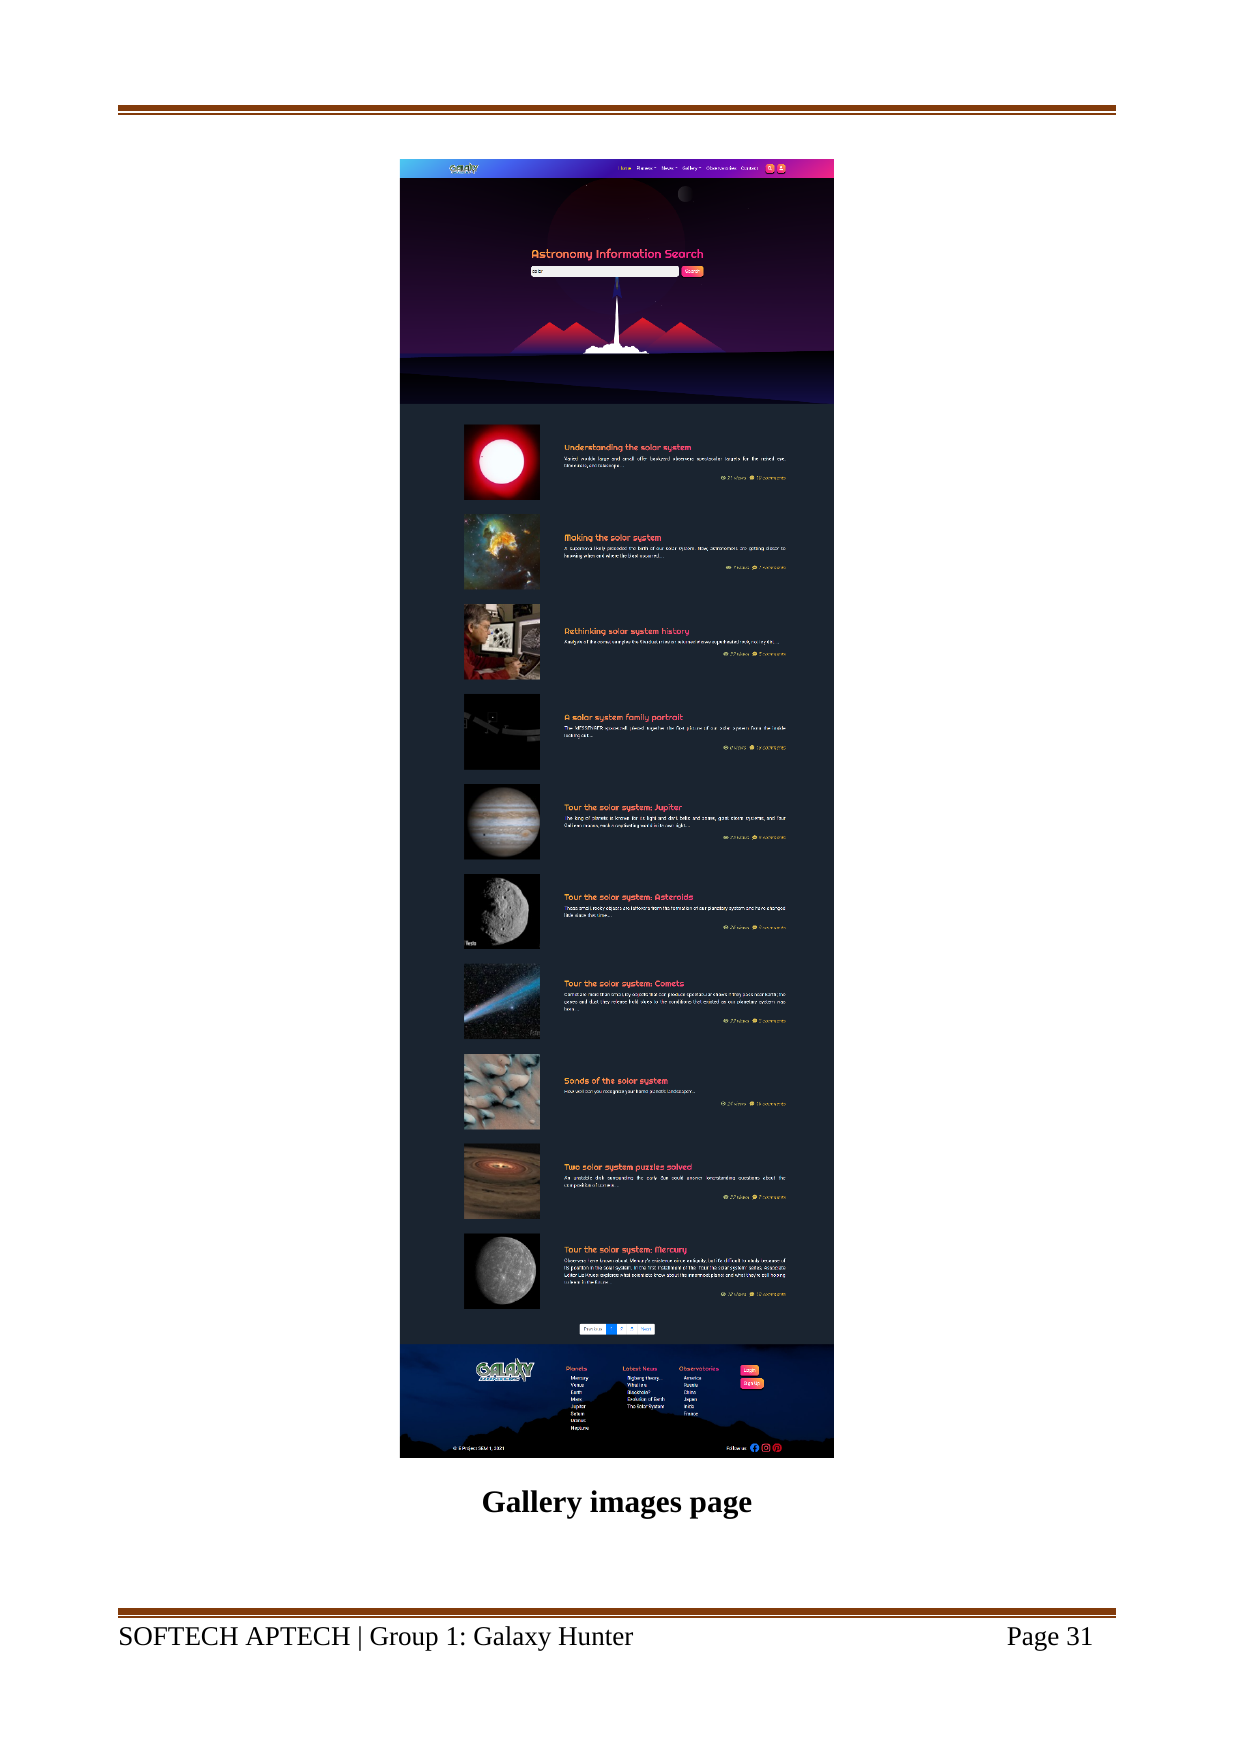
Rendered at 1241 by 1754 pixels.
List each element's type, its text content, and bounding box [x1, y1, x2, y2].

text Gallery images page [118, 1483, 1116, 1519]
picture [399, 159, 834, 1458]
